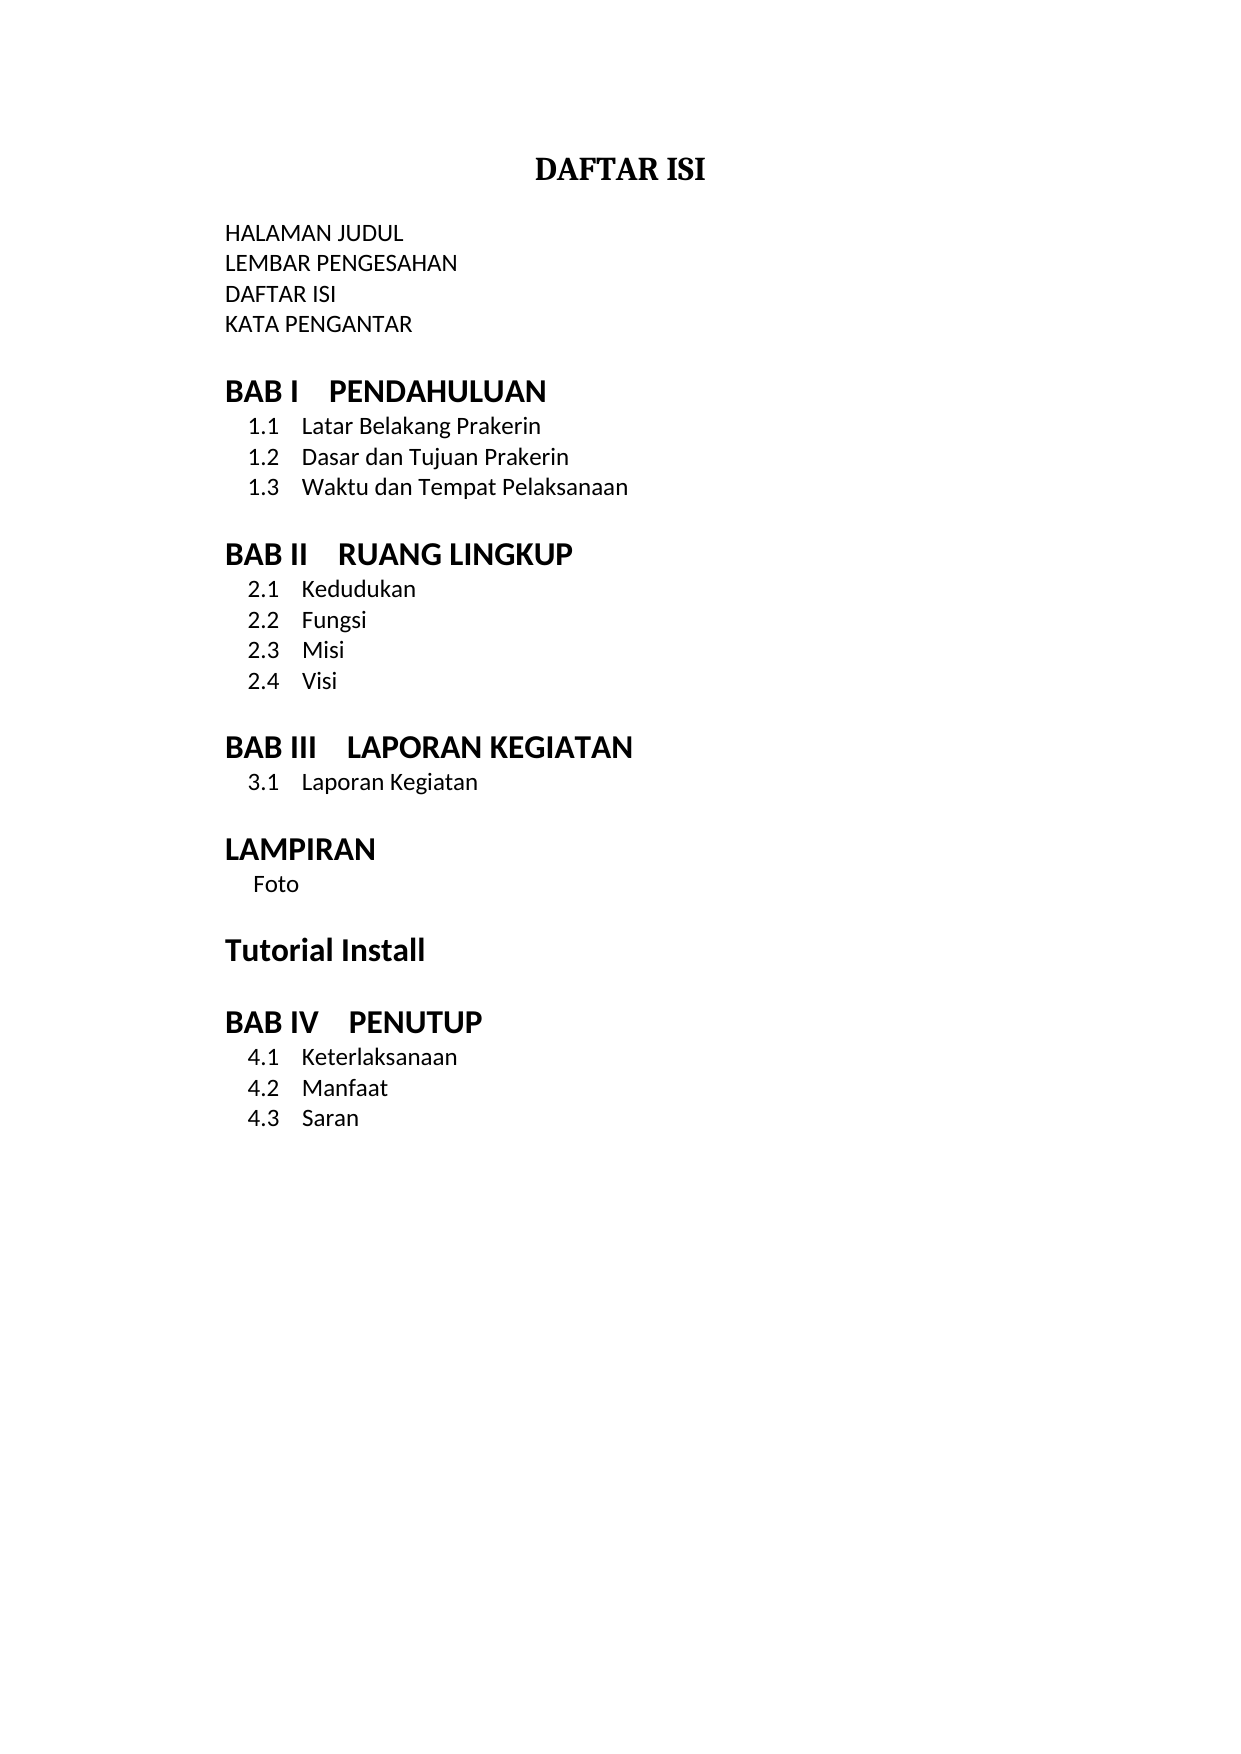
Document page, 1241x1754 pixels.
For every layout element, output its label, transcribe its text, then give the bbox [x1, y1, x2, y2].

text DAFTAR ISI [150, 150, 1090, 188]
text Tutorial Install [225, 929, 1090, 970]
text 2.3 Misi [225, 634, 1090, 665]
text BAB IV PENUTUP 4.1 Keterlaksanaan 4.2 Manfaat [225, 970, 1090, 1102]
text HALAMAN JUDUL LEMBAR PENGESAHAN DAFTAR ISI KATA PENGANTAR BAB I PENDAHULUAN 1.1 Latar Belakang Prakerin 1.2 Dasar dan Tujuan Prakerin 1.3 Waktu dan Tempat Pelaksanaan BAB II RUANG LINGKUP 2.1 Kedudukan 2.2 Fungsi [225, 188, 1090, 634]
text LAMPIRAN Foto [225, 828, 1090, 899]
text 4.3 Saran [225, 1102, 1090, 1276]
text 2.4 Visi BAB III LAPORAN KEGIATAN 3.1 Laporan Kegiatan [225, 665, 1090, 797]
